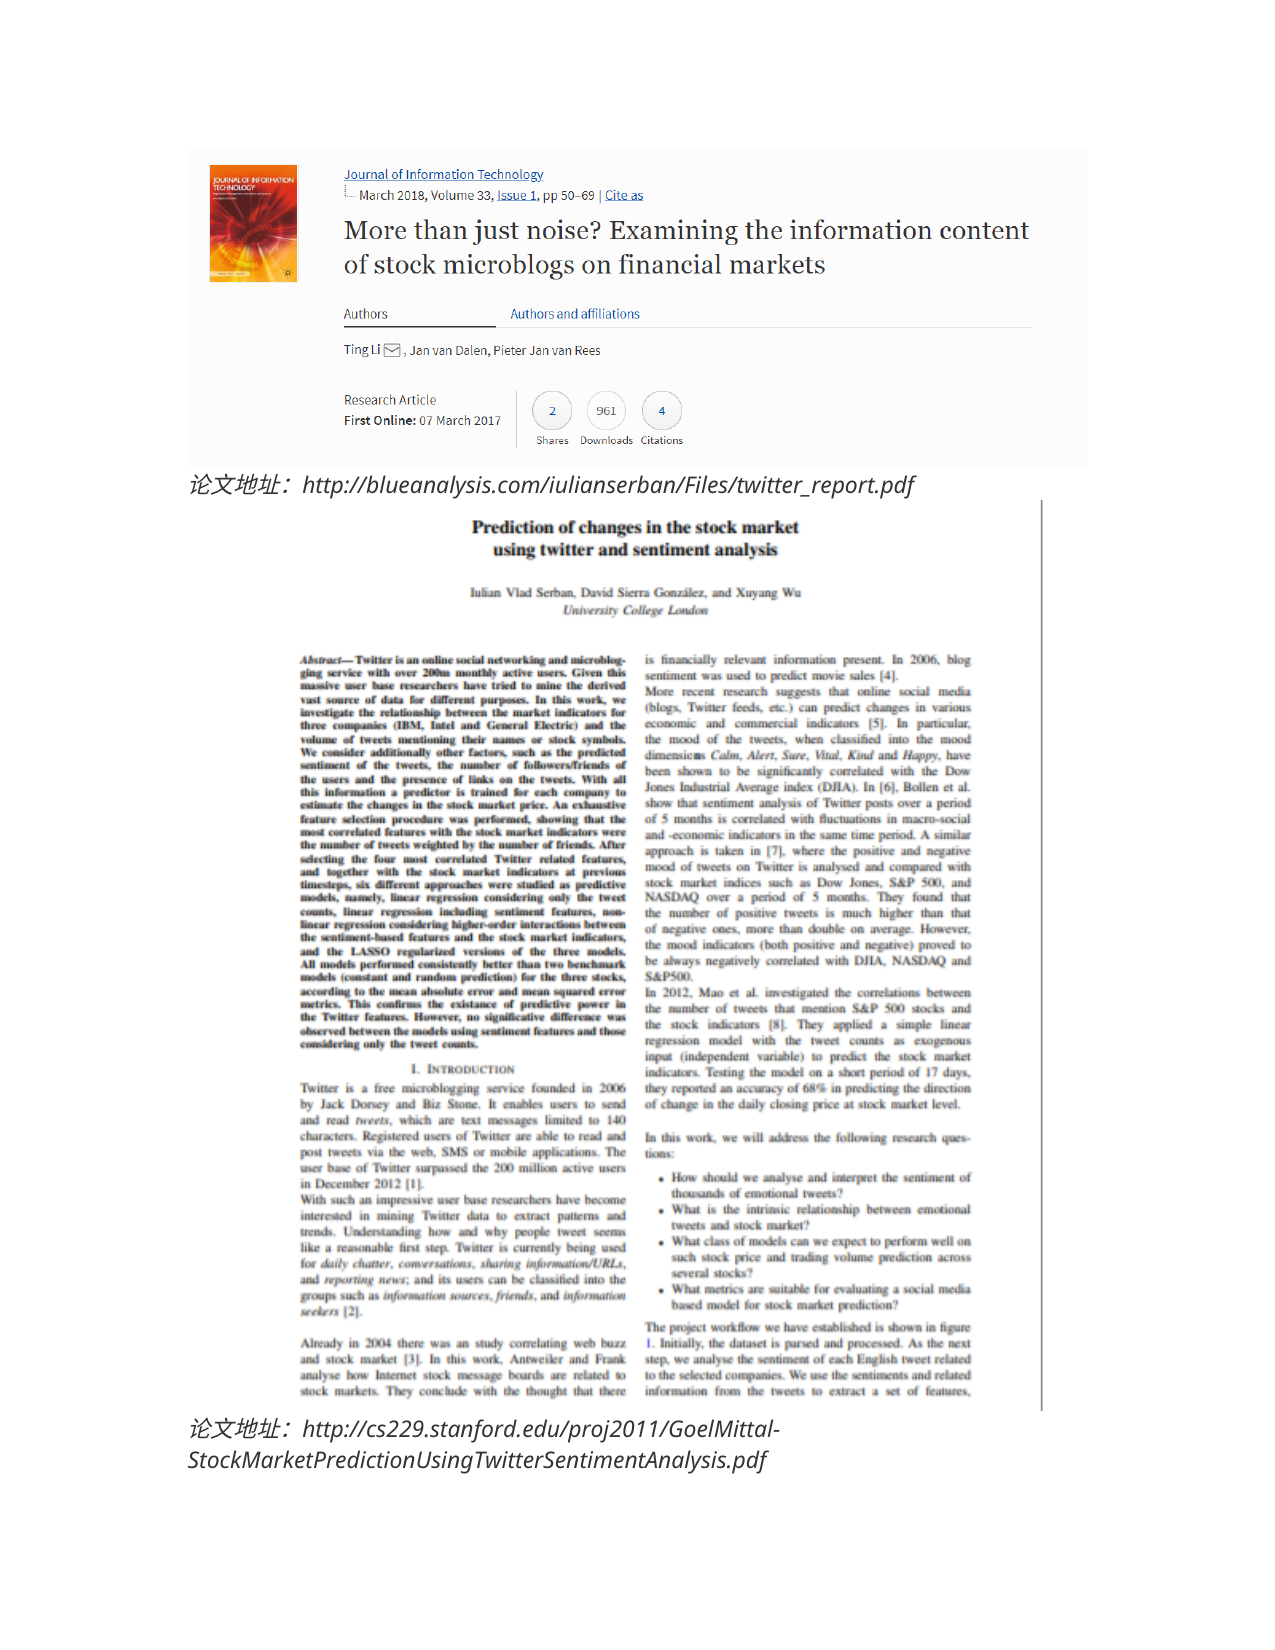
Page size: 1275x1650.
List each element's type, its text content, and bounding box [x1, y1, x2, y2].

text 论文地址：http://blueanalysis.com/iulianserban/Files/twitter_report.pdf [187, 468, 1087, 501]
picture [232, 500, 1043, 1411]
text 论文地址：http://cs229.stanford.edu/proj2011/GoelMittal-StockMarketPredictionUsingTwitterSentimentAnalysis.pdf [187, 1411, 1087, 1475]
picture [187, 150, 1088, 468]
